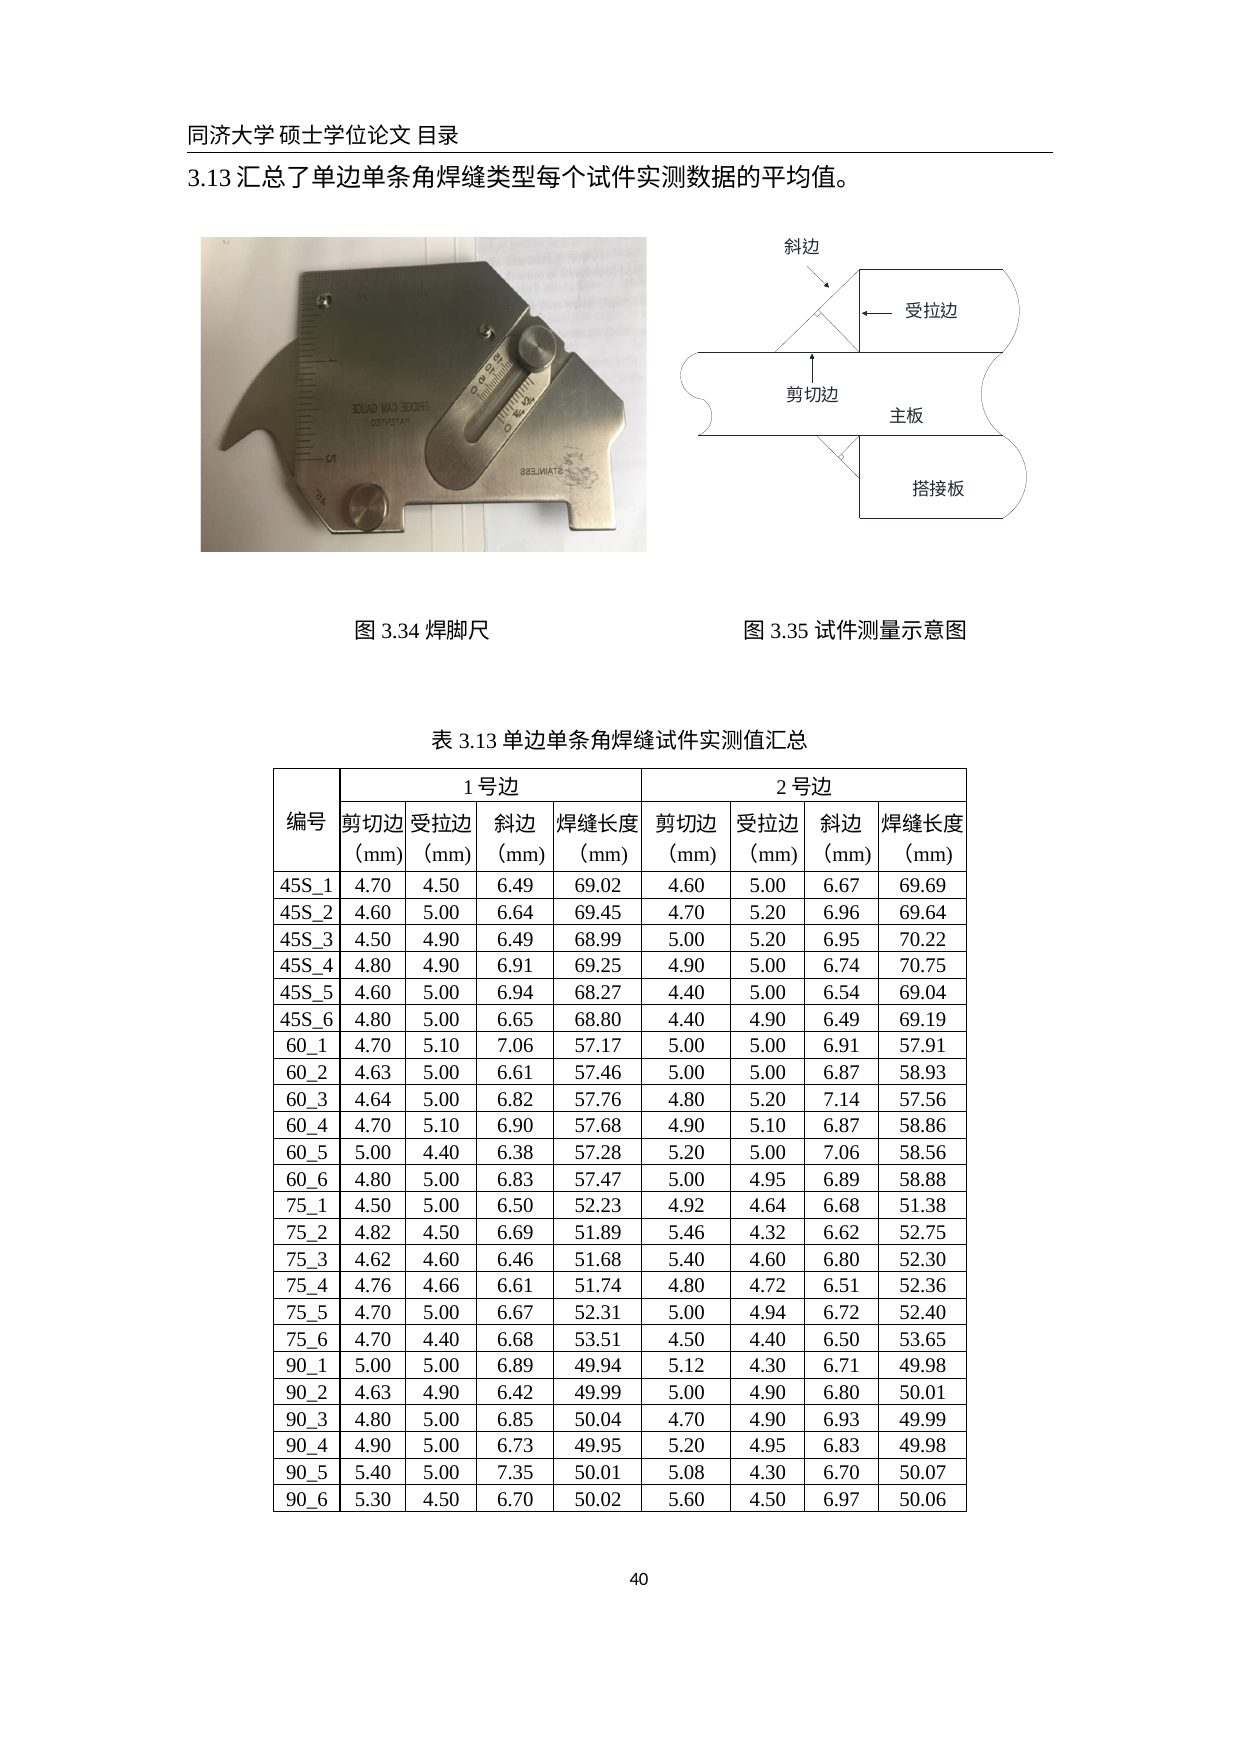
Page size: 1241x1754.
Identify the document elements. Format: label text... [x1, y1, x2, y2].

table_cell 6.67 [805, 872, 878, 897]
table_cell 4.64 [731, 1192, 804, 1217]
table_cell 58.88 [879, 1165, 966, 1191]
table_cell 57.28 [554, 1139, 641, 1164]
table_cell 7.14 [805, 1085, 878, 1111]
table_cell 5.00 [731, 1032, 804, 1057]
table_cell 49.99 [554, 1379, 641, 1404]
table_cell 5.00 [341, 1139, 405, 1164]
table_cell 5.00 [406, 1192, 476, 1217]
table_cell 5.00 [731, 872, 804, 897]
table_cell 焊缝长度（mm) [879, 802, 966, 871]
table_cell 45S_3 [274, 925, 339, 951]
table_cell 5.00 [406, 1352, 476, 1377]
table_cell 69.45 [554, 899, 641, 924]
table_cell 52.31 [554, 1299, 641, 1324]
table_cell 4.50 [406, 872, 476, 897]
table_cell 50.04 [554, 1405, 641, 1431]
table_cell 7.35 [477, 1459, 553, 1484]
table_cell 4.70 [341, 872, 405, 897]
table_cell 57.46 [554, 1059, 641, 1084]
table_cell 4.40 [406, 1325, 476, 1351]
table_cell 6.50 [805, 1325, 878, 1351]
table_cell 4.40 [731, 1325, 804, 1351]
table_cell 6.65 [477, 1005, 553, 1031]
table_cell 6.97 [805, 1485, 878, 1511]
table_cell 75_6 [274, 1325, 339, 1351]
table_cell 57.17 [554, 1032, 641, 1057]
table_cell 6.49 [477, 925, 553, 951]
table_cell 6.68 [477, 1325, 553, 1351]
table_cell 5.00 [406, 1459, 476, 1484]
table_cell 6.74 [805, 952, 878, 977]
table_cell 51.89 [554, 1219, 641, 1244]
table_cell 49.98 [879, 1352, 966, 1377]
table_cell 53.51 [554, 1325, 641, 1351]
table_cell 4.32 [731, 1219, 804, 1244]
table_cell 4.90 [731, 1005, 804, 1031]
table_cell 6.87 [805, 1112, 878, 1137]
table_cell 49.94 [554, 1352, 641, 1377]
table_cell 6.87 [805, 1059, 878, 1084]
table_cell 6.91 [805, 1032, 878, 1057]
table_cell 4.50 [406, 1485, 476, 1511]
table_cell 75_1 [274, 1192, 339, 1217]
table_cell 50.02 [554, 1485, 641, 1511]
table_cell 52.36 [879, 1272, 966, 1297]
table_cell 7.06 [805, 1139, 878, 1164]
table_cell 4.64 [341, 1085, 405, 1111]
table_cell 5.10 [406, 1112, 476, 1137]
table_cell 6.49 [805, 1005, 878, 1031]
table_cell 6.46 [477, 1245, 553, 1271]
table_cell 6.80 [805, 1379, 878, 1404]
table_cell 6.90 [477, 1112, 553, 1137]
table_cell 90_3 [274, 1405, 339, 1431]
table_cell 5.08 [642, 1459, 730, 1484]
table_cell 4.82 [341, 1219, 405, 1244]
table_cell 5.40 [642, 1245, 730, 1271]
table_cell 4.63 [341, 1379, 405, 1404]
table_cell 6.62 [805, 1219, 878, 1244]
table_cell 4.63 [341, 1059, 405, 1084]
table_cell 5.00 [642, 1059, 730, 1084]
table_cell 50.01 [554, 1459, 641, 1484]
table_cell 90_6 [274, 1485, 339, 1511]
table_cell 6.71 [805, 1352, 878, 1377]
table_header 2号边 [642, 769, 966, 801]
table_cell 6.94 [477, 979, 553, 1004]
table_cell 4.30 [731, 1352, 804, 1377]
table_cell 60_1 [274, 1032, 339, 1057]
table_cell 5.20 [731, 899, 804, 924]
table_cell 52.40 [879, 1299, 966, 1324]
table_cell 6.61 [477, 1272, 553, 1297]
table_cell 49.99 [879, 1405, 966, 1431]
table_cell 6.83 [477, 1165, 553, 1191]
table_cell 90_2 [274, 1379, 339, 1404]
table_cell 69.64 [879, 899, 966, 924]
table_cell 5.00 [406, 1085, 476, 1111]
table_header 编号 [274, 769, 339, 871]
table_cell 51.74 [554, 1272, 641, 1297]
table_cell 4.80 [341, 1405, 405, 1431]
table_cell 4.30 [731, 1459, 804, 1484]
picture [201, 237, 647, 552]
table_cell 6.61 [477, 1059, 553, 1084]
table_cell 5.46 [642, 1219, 730, 1244]
table_cell 45S_2 [274, 899, 339, 924]
table_cell 52.75 [879, 1219, 966, 1244]
table_cell 5.00 [406, 1299, 476, 1324]
table_cell 45S_6 [274, 1005, 339, 1031]
table_cell 4.50 [341, 925, 405, 951]
table_cell 5.00 [341, 1352, 405, 1377]
table_cell 5.60 [642, 1485, 730, 1511]
table_cell 4.40 [642, 979, 730, 1004]
table_cell 4.40 [406, 1139, 476, 1164]
table_cell 5.30 [341, 1485, 405, 1511]
table_cell 5.00 [406, 979, 476, 1004]
table_cell 6.80 [805, 1245, 878, 1271]
table_cell 4.60 [406, 1245, 476, 1271]
table_cell 58.93 [879, 1059, 966, 1084]
table_cell 4.80 [341, 952, 405, 977]
table_cell 57.56 [879, 1085, 966, 1111]
table_cell 7.06 [477, 1032, 553, 1057]
table_cell 5.12 [642, 1352, 730, 1377]
table_cell 45S_4 [274, 952, 339, 977]
table_cell 53.65 [879, 1325, 966, 1351]
table_cell 75_5 [274, 1299, 339, 1324]
table_cell 6.64 [477, 899, 553, 924]
table_cell 69.19 [879, 1005, 966, 1031]
table_cell 5.00 [731, 1139, 804, 1164]
table_cell 5.00 [642, 1032, 730, 1057]
table_cell 58.56 [879, 1139, 966, 1164]
table_cell 4.90 [406, 952, 476, 977]
table_cell 斜边（mm) [805, 802, 878, 871]
table_cell 4.76 [341, 1272, 405, 1297]
table_cell 6.70 [477, 1485, 553, 1511]
table_cell 4.92 [642, 1192, 730, 1217]
table_cell 5.20 [731, 1085, 804, 1111]
table_cell 70.22 [879, 925, 966, 951]
table_cell 5.10 [731, 1112, 804, 1137]
table_cell 45S_5 [274, 979, 339, 1004]
table_header 1号边 [341, 769, 641, 801]
table_cell 4.70 [341, 1032, 405, 1057]
table_cell 51.68 [554, 1245, 641, 1271]
table_cell 6.73 [477, 1432, 553, 1457]
table_cell 4.80 [341, 1005, 405, 1031]
table_header [658, 237, 1053, 600]
table_cell 6.67 [477, 1299, 553, 1324]
table_cell 50.01 [879, 1379, 966, 1404]
table_cell 5.00 [406, 1432, 476, 1457]
table_cell 4.90 [731, 1405, 804, 1431]
table_cell 6.89 [805, 1165, 878, 1191]
table_cell 5.00 [406, 1005, 476, 1031]
table_cell 6.54 [805, 979, 878, 1004]
table_cell 49.98 [879, 1432, 966, 1457]
table_cell 4.90 [406, 1379, 476, 1404]
table_cell 4.90 [341, 1432, 405, 1457]
table_cell 6.68 [805, 1192, 878, 1217]
table_cell 6.85 [477, 1405, 553, 1431]
table_cell 57.68 [554, 1112, 641, 1137]
table_cell 4.70 [341, 1325, 405, 1351]
table_cell 5.20 [642, 1139, 730, 1164]
table_cell 4.95 [731, 1432, 804, 1457]
table_cell 4.90 [642, 1112, 730, 1137]
table_cell 5.00 [642, 1165, 730, 1191]
table_cell 4.60 [731, 1245, 804, 1271]
table_cell 4.90 [406, 925, 476, 951]
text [187, 153, 1053, 195]
table_cell 4.50 [731, 1485, 804, 1511]
table_cell 6.82 [477, 1085, 553, 1111]
table_cell 68.99 [554, 925, 641, 951]
table_cell 5.00 [731, 979, 804, 1004]
table_cell 4.80 [642, 1085, 730, 1111]
table_cell 6.89 [477, 1352, 553, 1377]
table_cell 90_5 [274, 1459, 339, 1484]
table_cell 90_1 [274, 1352, 339, 1377]
table_cell 5.00 [642, 1299, 730, 1324]
table_cell 51.38 [879, 1192, 966, 1217]
table_cell 90_4 [274, 1432, 339, 1457]
table_cell 焊缝长度（mm) [554, 802, 641, 871]
table_cell 75_3 [274, 1245, 339, 1271]
table_cell 4.80 [642, 1272, 730, 1297]
table_cell 60_3 [274, 1085, 339, 1111]
table_cell 69.69 [879, 872, 966, 897]
table_cell 68.80 [554, 1005, 641, 1031]
table_cell 60_4 [274, 1112, 339, 1137]
table_cell 6.95 [805, 925, 878, 951]
table_cell 受拉边（mm) [406, 802, 476, 871]
table_cell 6.42 [477, 1379, 553, 1404]
table_cell 60_6 [274, 1165, 339, 1191]
table_cell 57.47 [554, 1165, 641, 1191]
table_cell 6.96 [805, 899, 878, 924]
table_cell 69.02 [554, 872, 641, 897]
table_cell 6.93 [805, 1405, 878, 1431]
table_cell 60_2 [274, 1059, 339, 1084]
table_cell 受拉边（mm) [731, 802, 804, 871]
table_cell 5.00 [406, 1165, 476, 1191]
table_cell 5.40 [341, 1459, 405, 1484]
table_cell 52.23 [554, 1192, 641, 1217]
table_cell 4.66 [406, 1272, 476, 1297]
table_cell 69.25 [554, 952, 641, 977]
table_cell 4.70 [341, 1299, 405, 1324]
table_cell 4.50 [341, 1192, 405, 1217]
table_cell 6.38 [477, 1139, 553, 1164]
table_cell 5.00 [731, 952, 804, 977]
table_cell 4.62 [341, 1245, 405, 1271]
table_cell 49.95 [554, 1432, 641, 1457]
table_cell 4.50 [406, 1219, 476, 1244]
table_cell 57.76 [554, 1085, 641, 1111]
table_cell 4.94 [731, 1299, 804, 1324]
table_cell 70.75 [879, 952, 966, 977]
table_cell 4.90 [642, 952, 730, 977]
table_cell 6.83 [805, 1432, 878, 1457]
table_cell 4.80 [341, 1165, 405, 1191]
table_cell 50.06 [879, 1485, 966, 1511]
table_cell 4.72 [731, 1272, 804, 1297]
table_cell 6.49 [477, 872, 553, 897]
table_cell 69.04 [879, 979, 966, 1004]
table_cell 57.91 [879, 1032, 966, 1057]
table_cell 4.70 [642, 899, 730, 924]
table_cell 剪切边（mm) [341, 802, 405, 871]
table_cell 68.27 [554, 979, 641, 1004]
table_cell 4.70 [642, 1405, 730, 1431]
table_cell 4.90 [731, 1379, 804, 1404]
table_cell 4.60 [642, 872, 730, 897]
table_cell 5.20 [731, 925, 804, 951]
table_cell 4.70 [341, 1112, 405, 1137]
table_header [187, 237, 657, 600]
table_cell 4.40 [642, 1005, 730, 1031]
table_cell 斜边（mm) [477, 802, 553, 871]
table_cell 5.00 [406, 1059, 476, 1084]
table_cell 6.70 [805, 1459, 878, 1484]
table_cell 5.00 [406, 899, 476, 924]
table_cell 60_5 [274, 1139, 339, 1164]
table_cell 58.86 [879, 1112, 966, 1137]
table_cell 剪切边（mm) [642, 802, 730, 871]
table_cell 45S_1 [274, 872, 339, 897]
table_cell 6.72 [805, 1299, 878, 1324]
table_cell 5.20 [642, 1432, 730, 1457]
table_cell 4.50 [642, 1325, 730, 1351]
table_cell 6.51 [805, 1272, 878, 1297]
table_cell 4.95 [731, 1165, 804, 1191]
table_cell 4.60 [341, 899, 405, 924]
table_cell 5.00 [731, 1059, 804, 1084]
table_cell 75_4 [274, 1272, 339, 1297]
table_cell 5.00 [406, 1405, 476, 1431]
table_cell 6.69 [477, 1219, 553, 1244]
table_cell 6.91 [477, 952, 553, 977]
table_cell 5.00 [642, 1379, 730, 1404]
table_cell 52.30 [879, 1245, 966, 1271]
table_cell 5.00 [642, 925, 730, 951]
table_cell 6.50 [477, 1192, 553, 1217]
table_cell 50.07 [879, 1459, 966, 1484]
table_cell 5.10 [406, 1032, 476, 1057]
table_cell 4.60 [341, 979, 405, 1004]
table_cell 75_2 [274, 1219, 339, 1244]
